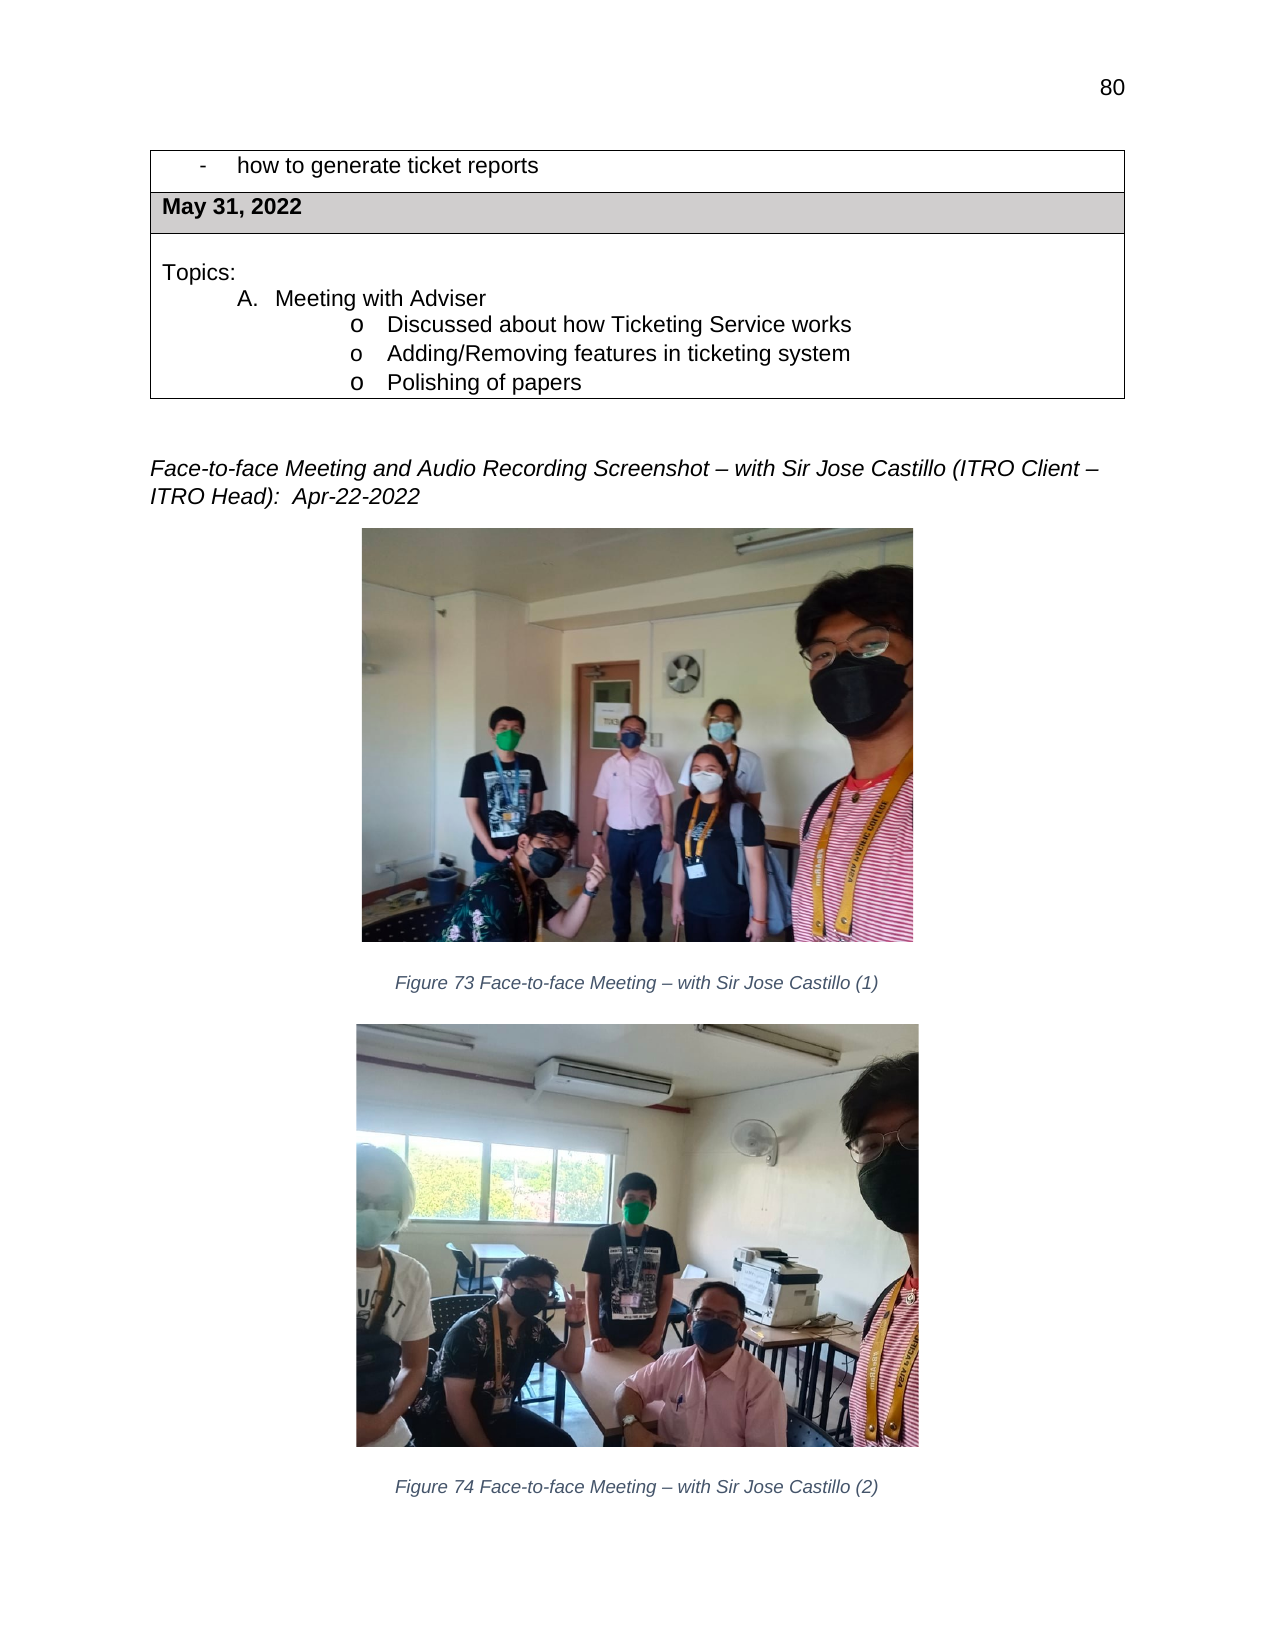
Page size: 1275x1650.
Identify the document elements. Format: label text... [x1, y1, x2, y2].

text Face-to-face Meeting and Audio Recording Screenshot – with Sir Jose Castillo (ITRO Client – ITRO Head): Apr-22-2022 [150, 455, 1125, 510]
text Figure 74 Face-to-face Meeting – with Sir Jose Castillo (2) [150, 1476, 1125, 1498]
table_cell Topics: A. Meeting with Adviser Discussed about how Ticketing Service works Adding/Removing features in ticketing system Polishing of papers [151, 234, 1124, 398]
picture [356, 1024, 919, 1447]
picture [361, 528, 914, 942]
text Figure 73 Face-to-face Meeting – with Sir Jose Castillo (1) [150, 972, 1125, 993]
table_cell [151, 151, 1124, 192]
table_cell May 31, 2022 [151, 193, 1124, 233]
